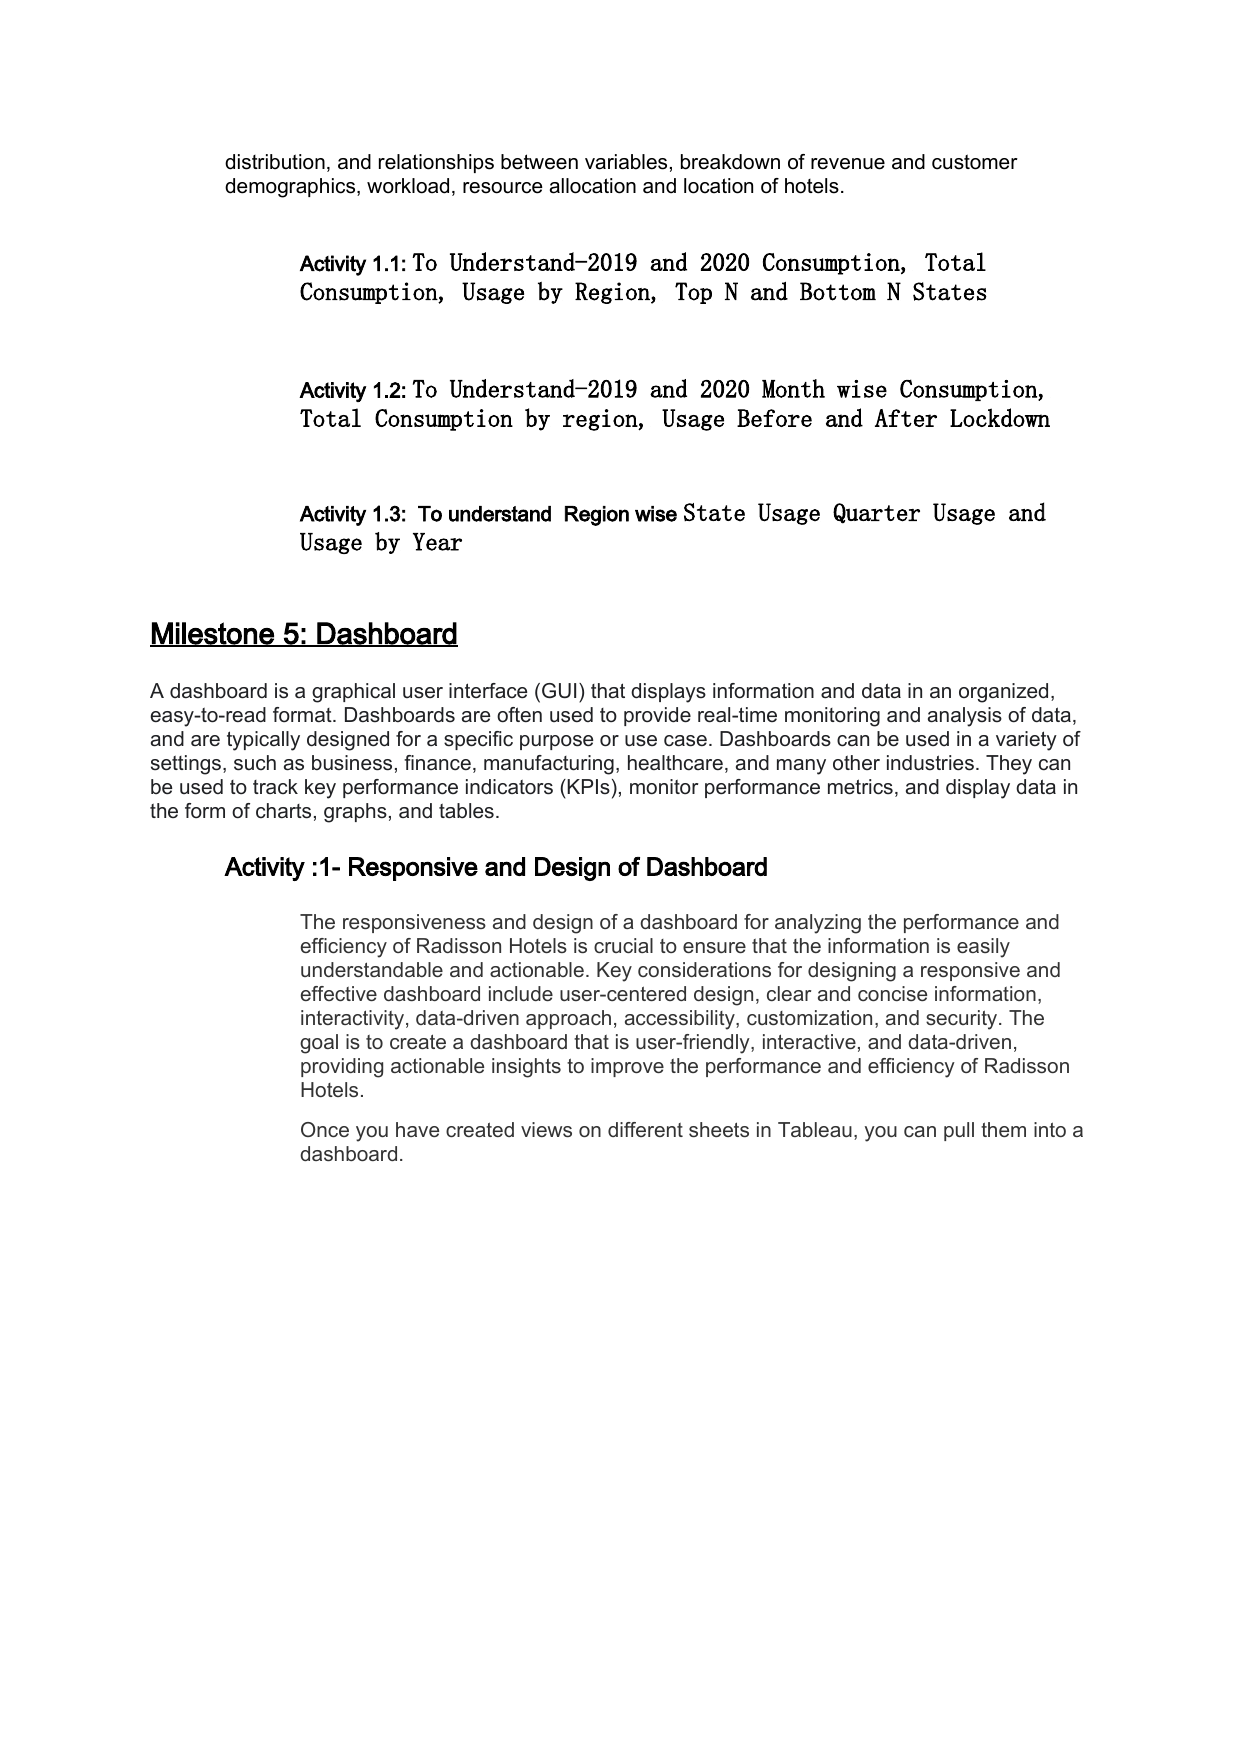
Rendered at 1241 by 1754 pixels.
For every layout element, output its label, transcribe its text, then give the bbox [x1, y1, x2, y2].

text Activity 1.1: To Understand-2019 and 2020 Consumption, Total Consumption, Usage by Region, Top N and Bottom N States [300, 246, 1090, 304]
text Activity :1- Responsive and Design of Dashboard [225, 852, 1090, 881]
text The responsiveness and design of a dashboard for analyzing the performance and efficiency of Radisson Hotels is crucial to ensure that the information is easily understandable and actionable. Key considerations for designing a responsive and effective dashboard include user-centered design, clear and concise information, interactivity, data-driven approach, accessibility, customization, and security. The goal is to create a dashboard that is user-friendly, interactive, and data-driven, providing actionable insights to improve the performance and efficiency of Radisson Hotels. [300, 910, 1090, 1101]
text Activity 1.2: To Understand-2019 and 2020 Month wise Consumption, Total Consumption by region, Usage Before and After Lockdown [300, 372, 1090, 430]
text Activity 1.3: To understand Region wise State Usage Quarter Usage and Usage by Year [300, 496, 1090, 555]
text Once you have created views on different sheets in Tableau, you can pull them into a dashboard. [300, 1118, 1090, 1166]
text Milestone 5: Dashboard [150, 616, 1090, 650]
text A dashboard is a graphical user interface (GUI) that displays information and data in an organized, easy-to-read format. Dashboards are often used to provide real-time monitoring and analysis of data, and are typically designed for a specific purpose or use case. Dashboards can be used in a variety of settings, such as business, finance, manufacturing, healthcare, and many other industries. They can be used to track key performance indicators (KPIs), monitor performance metrics, and display data in the form of charts, graphs, and tables. [501, 679, 1090, 823]
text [225, 150, 1090, 198]
